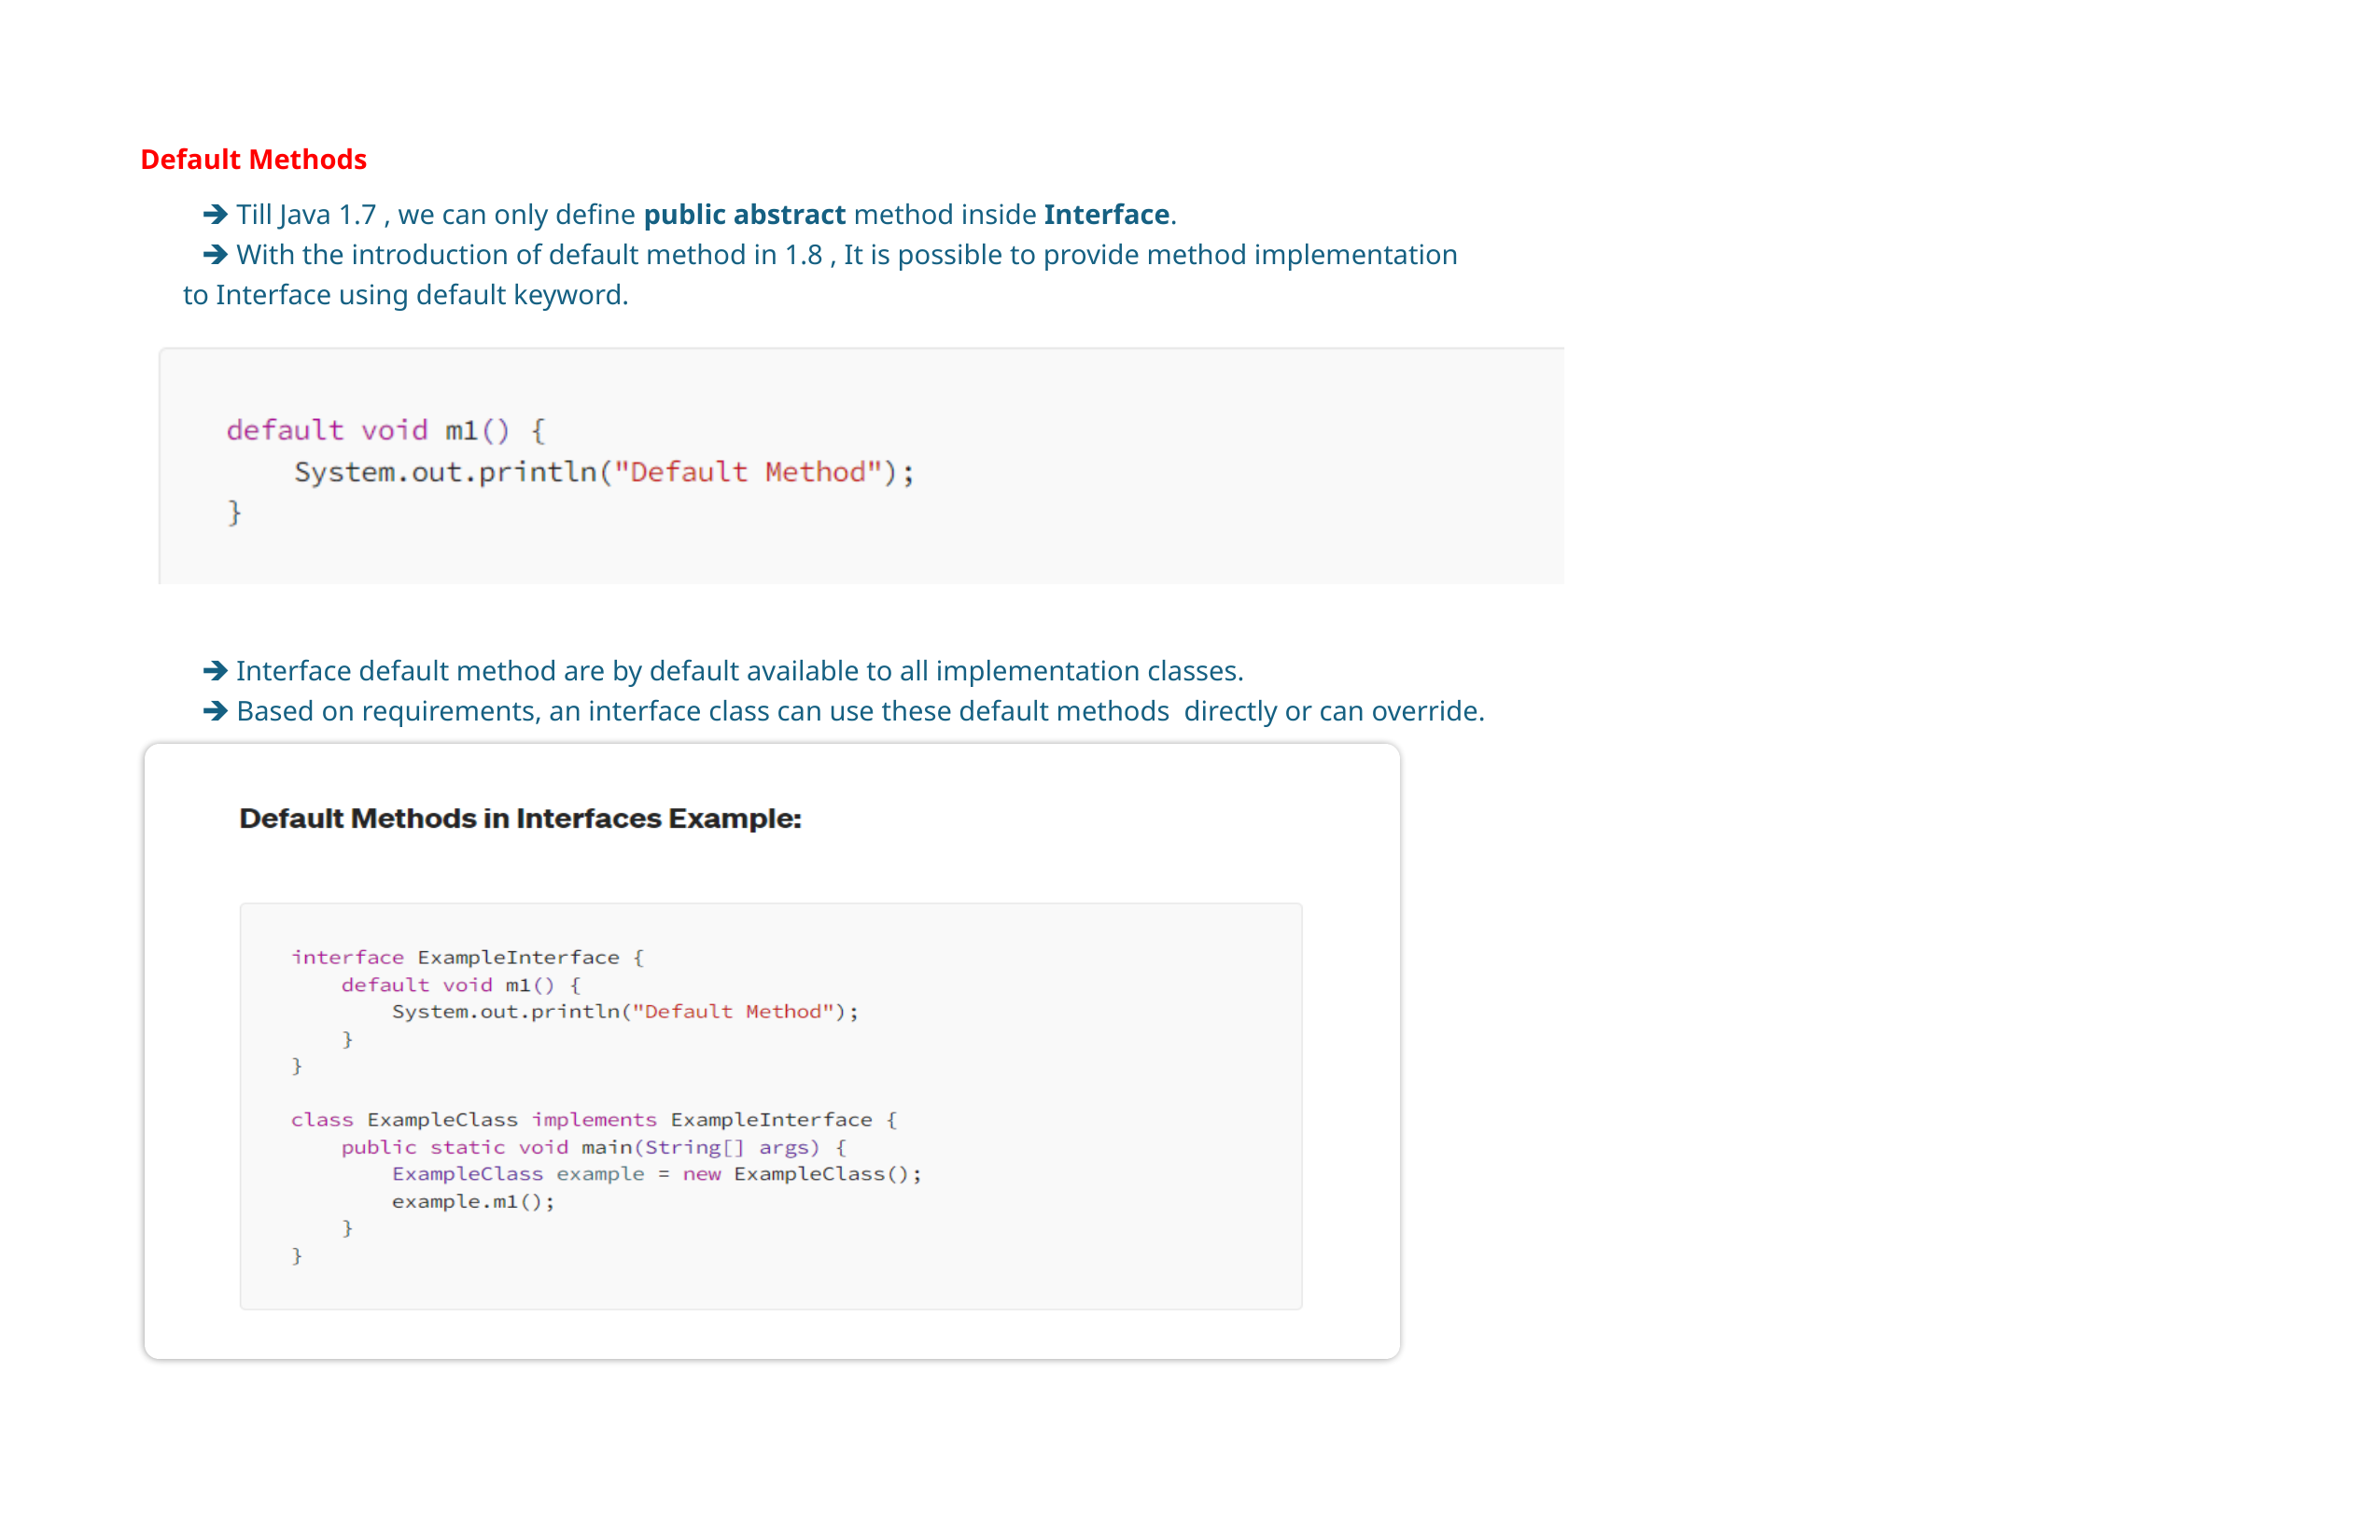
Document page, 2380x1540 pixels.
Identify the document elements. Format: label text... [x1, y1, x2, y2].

list Based on requirements, an interface class can use these default methods directly or can override. [202, 692, 2240, 729]
list With the introduction of default method in 1.8 , It is possible to provide method implementation [202, 235, 2240, 273]
list to Interface using default keyword. [183, 275, 2240, 313]
text Default Methods [140, 140, 2240, 177]
list Interface default method are by default available to all implementation classes. [202, 651, 2240, 689]
picture [174, 774, 1371, 1330]
list Till Java 1.7 , we can only define public abstract method inside Interface. [202, 195, 2240, 232]
picture [140, 330, 1565, 584]
